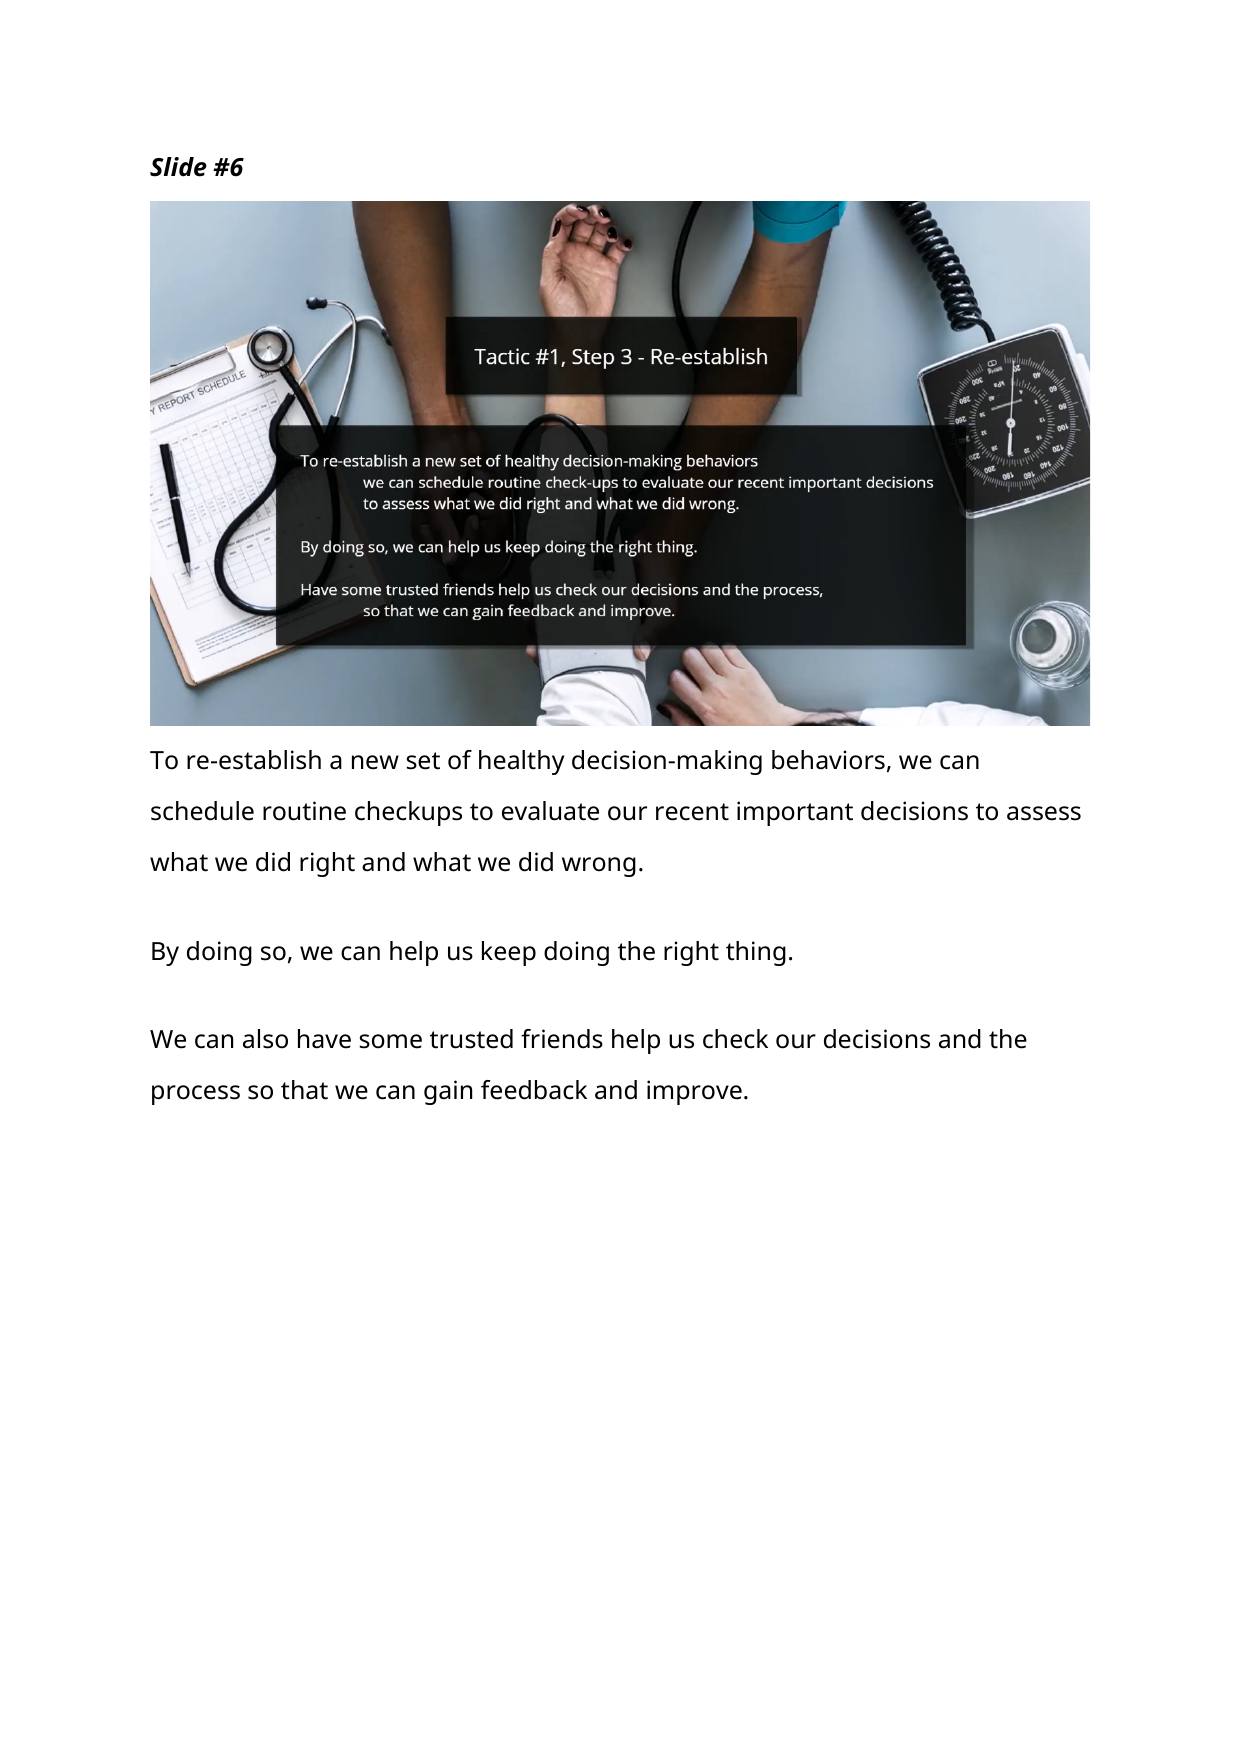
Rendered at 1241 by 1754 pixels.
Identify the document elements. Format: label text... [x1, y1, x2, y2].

text We can also have some trusted friends help us check our decisions and the process so that we can gain feedback and improve. [150, 1022, 1090, 1107]
picture [793, 223, 811, 229]
picture [757, 215, 765, 221]
subtitle Slide #6 [150, 150, 1090, 201]
text By doing so, we can help us keep doing the right thing. [150, 933, 1090, 967]
text To re-establish a new set of healthy decision-making behaviors, we can schedule routine checkups to evaluate our recent important decisions to assess what we did right and what we did wrong. [150, 743, 1090, 879]
picture [150, 201, 1091, 726]
